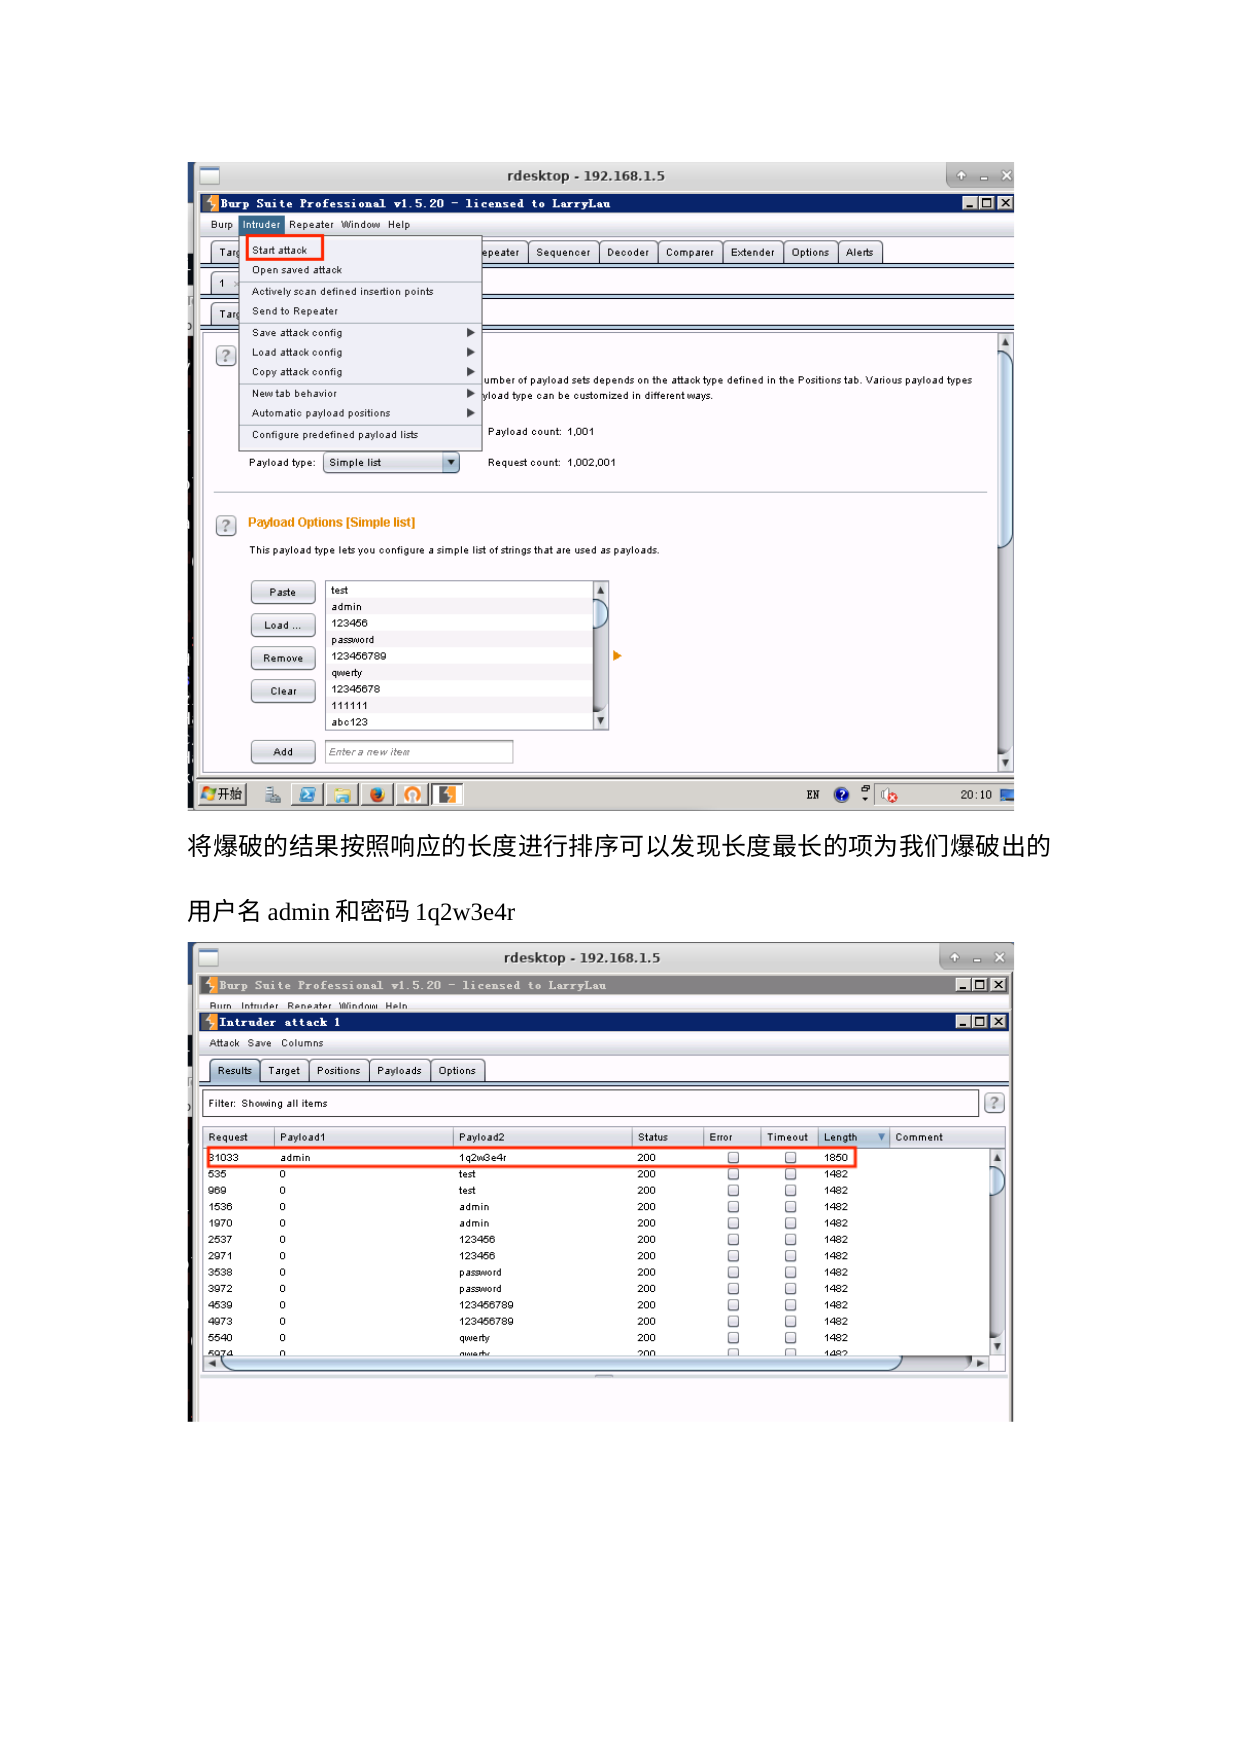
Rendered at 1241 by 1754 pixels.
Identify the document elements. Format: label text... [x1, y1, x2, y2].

text 将爆破的结果按照响应的长度进行排序可以发现长度最长的项为我们爆破出的用户名admin和密码1q2w3e4r [187, 812, 1053, 942]
picture [187, 162, 1015, 811]
picture [187, 942, 1015, 1422]
